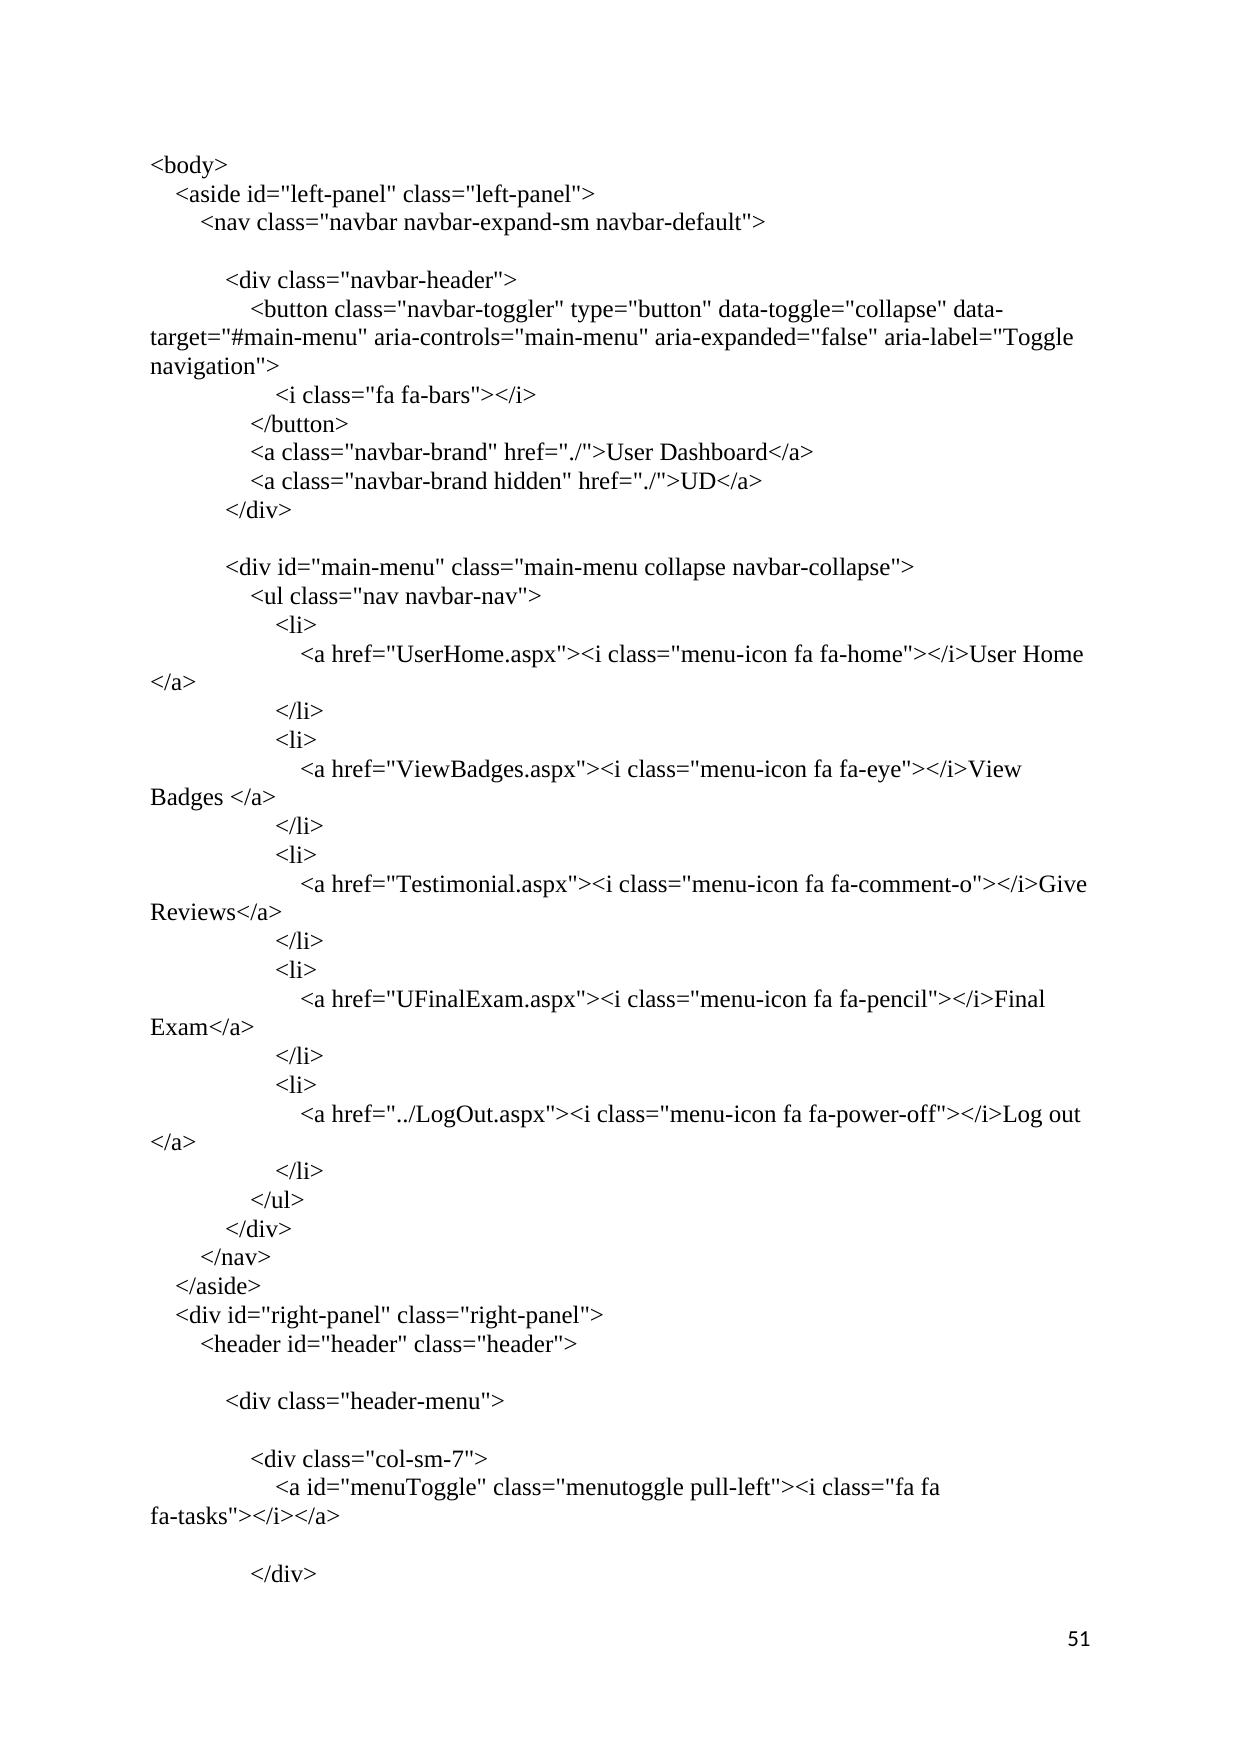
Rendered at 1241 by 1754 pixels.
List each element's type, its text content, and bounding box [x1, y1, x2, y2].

text </nav> [150, 1242, 1090, 1271]
text <header id="header" class="header"> [150, 1329, 1090, 1357]
text <i class="fa fa-bars"></i> [150, 380, 1090, 409]
text <a href="UFinalExam.aspx"><i class="menu-icon fa fa-pencil"></i>Final Exam</a> [150, 984, 1090, 1041]
text <nav class="navbar navbar-expand-sm navbar-default"> [150, 207, 1090, 236]
text <li> [150, 955, 1090, 984]
text <button class="navbar-toggler" type="button" data-toggle="collapse" data-target="#main-menu" aria-controls="main-menu" aria-expanded="false" aria-label="Toggle navigation"> [150, 294, 1090, 380]
text </ul> [150, 1185, 1090, 1214]
text <div class="header-menu"> [150, 1386, 1090, 1415]
text </li> [150, 696, 1090, 725]
text <a href="../LogOut.aspx"><i class="menu-icon fa fa-power-off"></i>Log out </a> [150, 1099, 1090, 1156]
text <a class="navbar-brand" href="./">User Dashboard</a> [150, 437, 1090, 466]
text </div> [150, 495, 1090, 524]
text </div> [150, 1214, 1090, 1242]
text <div class="col-sm-7"> [150, 1444, 1090, 1472]
text </aside> [150, 1271, 1090, 1300]
text <body> [150, 150, 1090, 179]
text <ul class="nav navbar-nav"> [150, 581, 1090, 610]
text <div id="main-menu" class="main-menu collapse navbar-collapse"> [150, 552, 1090, 581]
text <li> [150, 1070, 1090, 1099]
text </button> [150, 409, 1090, 437]
text </div> [150, 1559, 1090, 1587]
text <a href="UserHome.aspx"><i class="menu-icon fa fa-home"></i>User Home </a> [150, 639, 1090, 696]
text <a href="Testimonial.aspx"><i class="menu-icon fa fa-comment-o"></i>Give Reviews</a> [150, 869, 1090, 926]
text <div class="navbar-header"> [150, 265, 1090, 294]
text </li> [150, 926, 1090, 955]
text <div id="right-panel" class="right-panel"> [150, 1300, 1090, 1329]
text </li> [150, 811, 1090, 840]
text <li> [150, 725, 1090, 754]
text </li> [150, 1041, 1090, 1070]
text <li> [150, 610, 1090, 639]
text <li> [150, 840, 1090, 869]
text <a id="menuToggle" class="menutoggle pull-left"><i class="fa fa fa-tasks"></i></a> [150, 1472, 1090, 1530]
text <aside id="left-panel" class="left-panel"> [150, 179, 1090, 207]
text </li> [150, 1156, 1090, 1185]
text <a class="navbar-brand hidden" href="./">UD</a> [150, 466, 1090, 495]
text <a href="ViewBadges.aspx"><i class="menu-icon fa fa-eye"></i>View Badges </a> [150, 754, 1090, 811]
